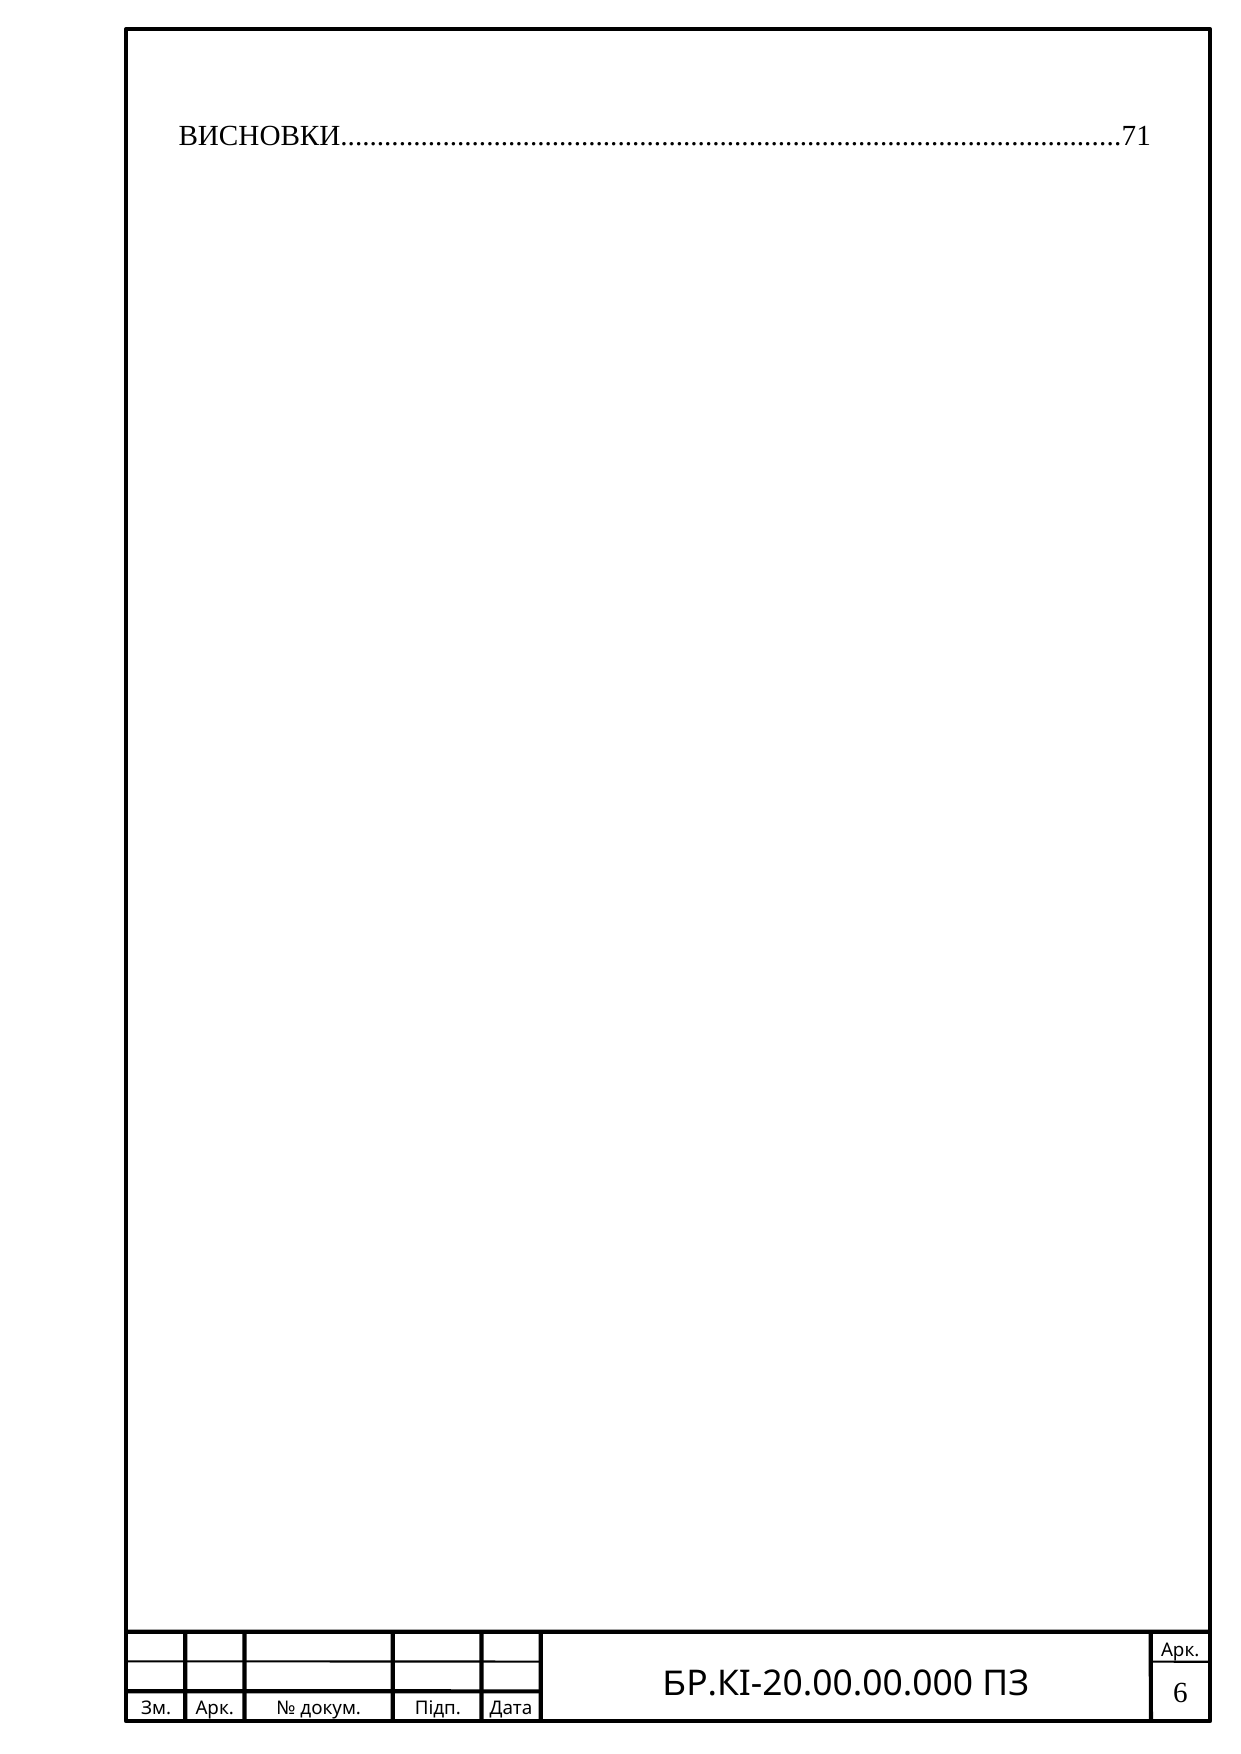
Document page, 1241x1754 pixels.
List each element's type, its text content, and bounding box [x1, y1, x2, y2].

text ВИСНОВКИ 71 [178, 118, 1152, 152]
